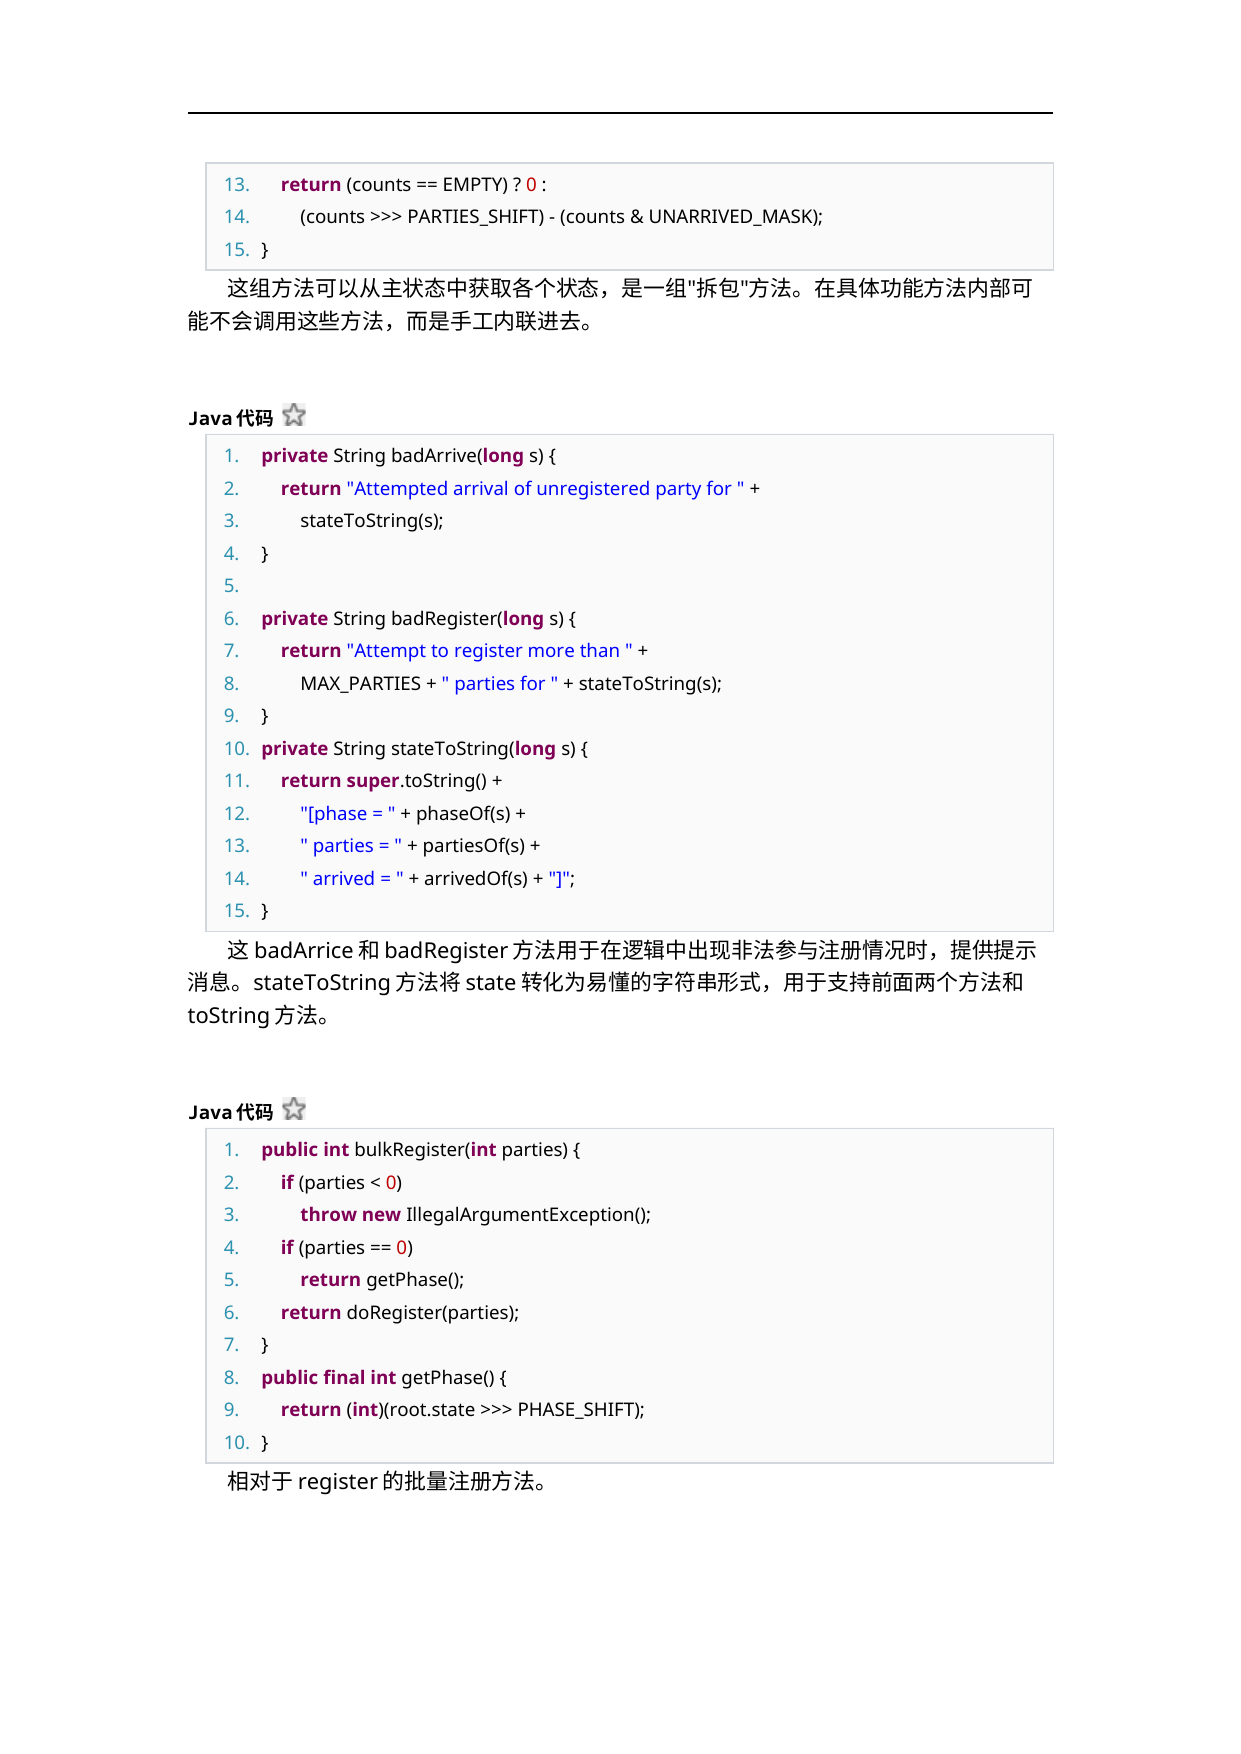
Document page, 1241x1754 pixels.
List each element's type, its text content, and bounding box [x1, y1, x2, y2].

list if (parties == 0) [207, 1225, 1053, 1257]
list if (parties < 0) [207, 1160, 1053, 1192]
list return "Attempt to register more than " + [207, 628, 1053, 661]
list } [207, 888, 1053, 931]
list } [207, 531, 1053, 563]
list "[phase = " + phaseOf(s) + [207, 791, 1053, 823]
list private String badArrive(long s) { [207, 435, 1053, 466]
list " arrived = " + arrivedOf(s) + "]"; [207, 856, 1053, 888]
picture [282, 403, 306, 426]
list public int bulkRegister(int parties) { [207, 1129, 1053, 1160]
list return (counts == EMPTY) ? 0 : [207, 164, 1053, 194]
list } [207, 227, 1053, 269]
list return getPhase(); [207, 1257, 1053, 1290]
picture [282, 1097, 306, 1120]
list throw new IllegalArgumentException(); [207, 1192, 1053, 1225]
list public final int getPhase() { [207, 1355, 1053, 1387]
text 这badArrice和badRegister方法用于在逻辑中出现非法参与注册情况时，提供提示消息。stateToString方法将state转化为易懂的字符串形式，用于支持前面两个方法和toString方法。 [187, 932, 1053, 1030]
text Java代码 [187, 1095, 1053, 1127]
list MAX_PARTIES + " parties for " + stateToString(s); [207, 661, 1053, 693]
text 相对于register的批量注册方法。 [187, 1464, 1053, 1496]
list private String badRegister(long s) { [207, 596, 1053, 628]
list } [207, 693, 1053, 726]
list return (int)(root.state >>> PHASE_SHIFT); [207, 1387, 1053, 1420]
list return "Attempted arrival of unregistered party for " + [207, 466, 1053, 498]
list } [207, 1322, 1053, 1355]
list private String stateToString(long s) { [207, 726, 1053, 758]
list " parties = " + partiesOf(s) + [207, 823, 1053, 856]
list stateToString(s); [207, 498, 1053, 531]
list } [207, 1420, 1053, 1462]
text 这组方法可以从主状态中获取各个状态，是一组"拆包"方法。在具体功能方法内部可能不会调用这些方法，而是手工内联进去。 [187, 271, 1053, 336]
list return doRegister(parties); [207, 1290, 1053, 1322]
list return super.toString() + [207, 758, 1053, 791]
text Java代码 [187, 401, 1053, 433]
list (counts >>> PARTIES_SHIFT) - (counts & UNARRIVED_MASK); [207, 194, 1053, 227]
